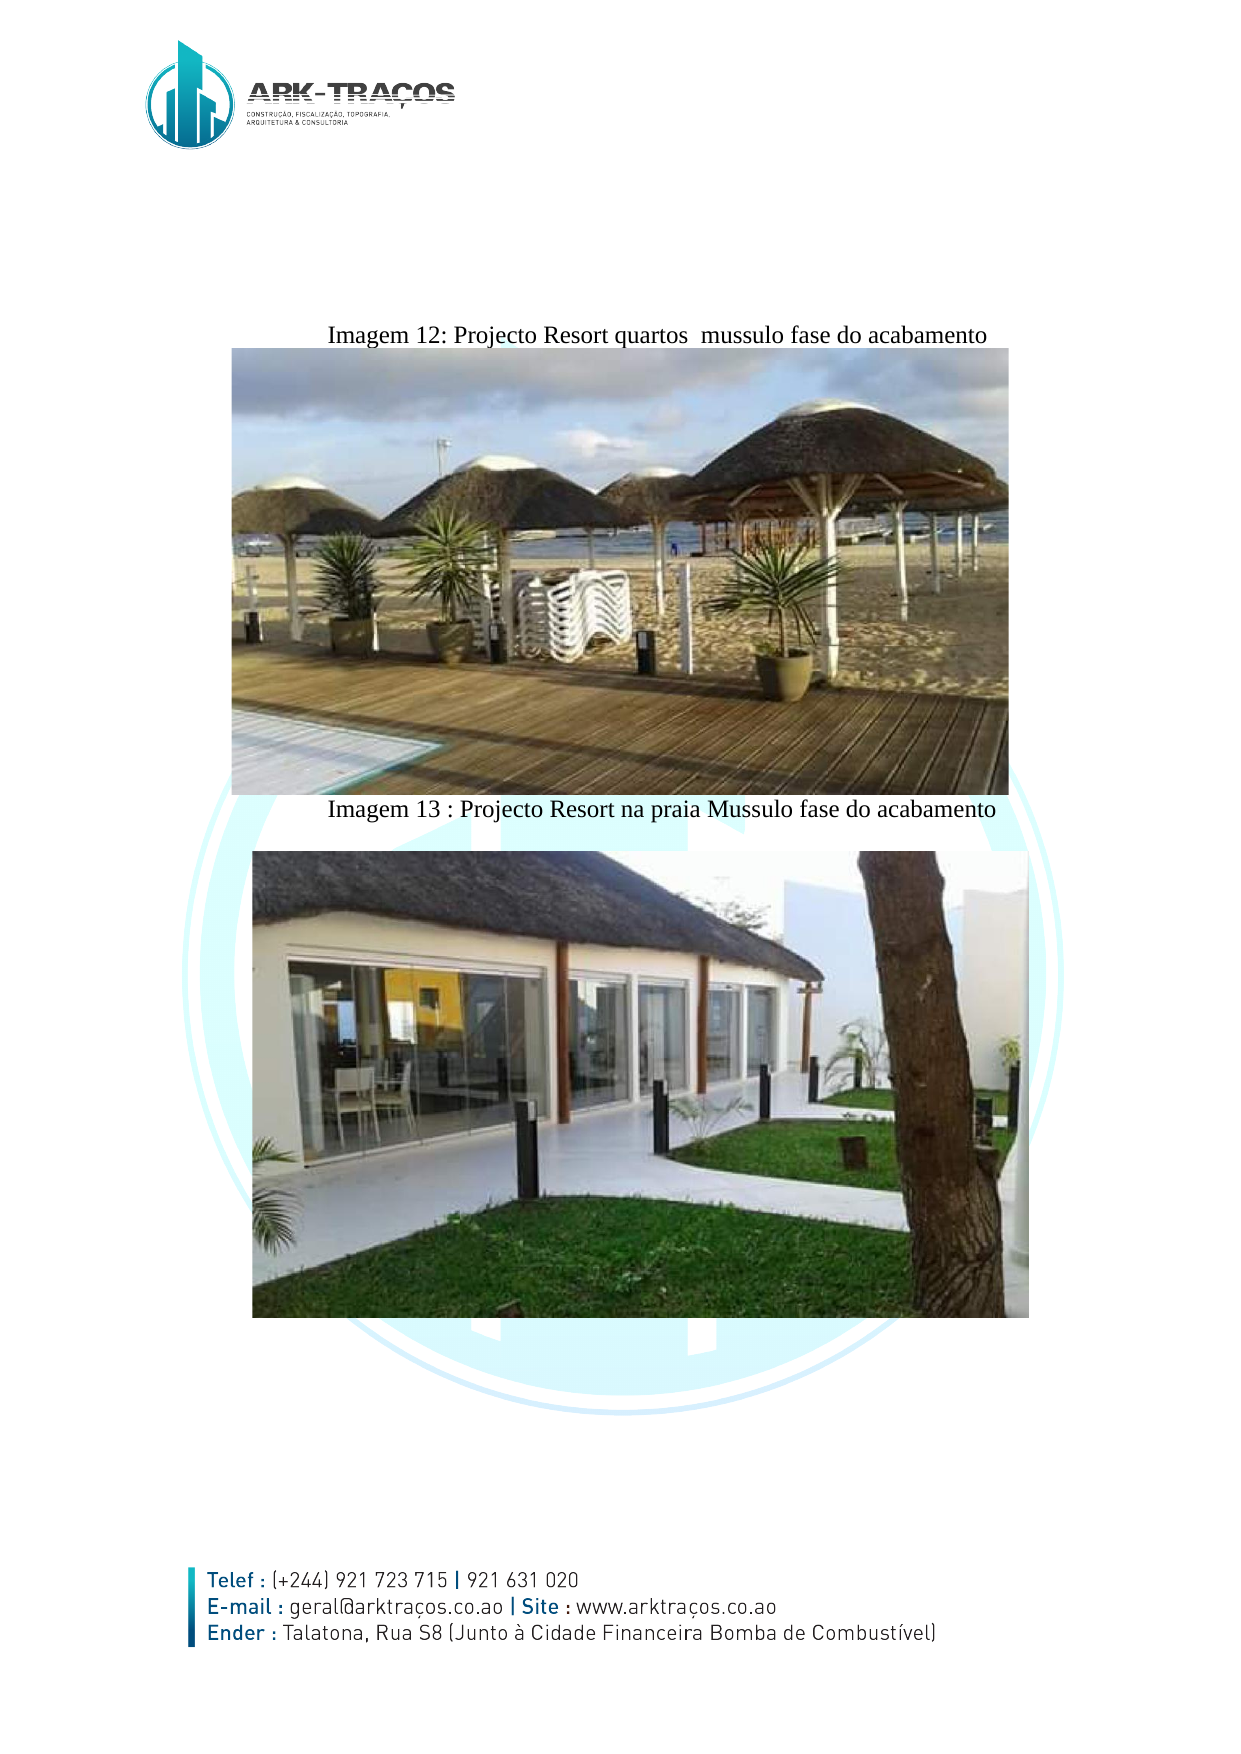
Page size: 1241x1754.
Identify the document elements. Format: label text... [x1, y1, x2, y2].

picture [252, 851, 1029, 1318]
text Imagem 13 : Projecto Resort na praia Mussulo fase do acabamento [252, 794, 1063, 823]
picture [128, 26, 467, 158]
picture [231, 348, 1009, 795]
text Imagem 12: Projecto Resort quartos mussulo fase do acabamento [252, 320, 1063, 349]
picture [176, 1553, 941, 1657]
